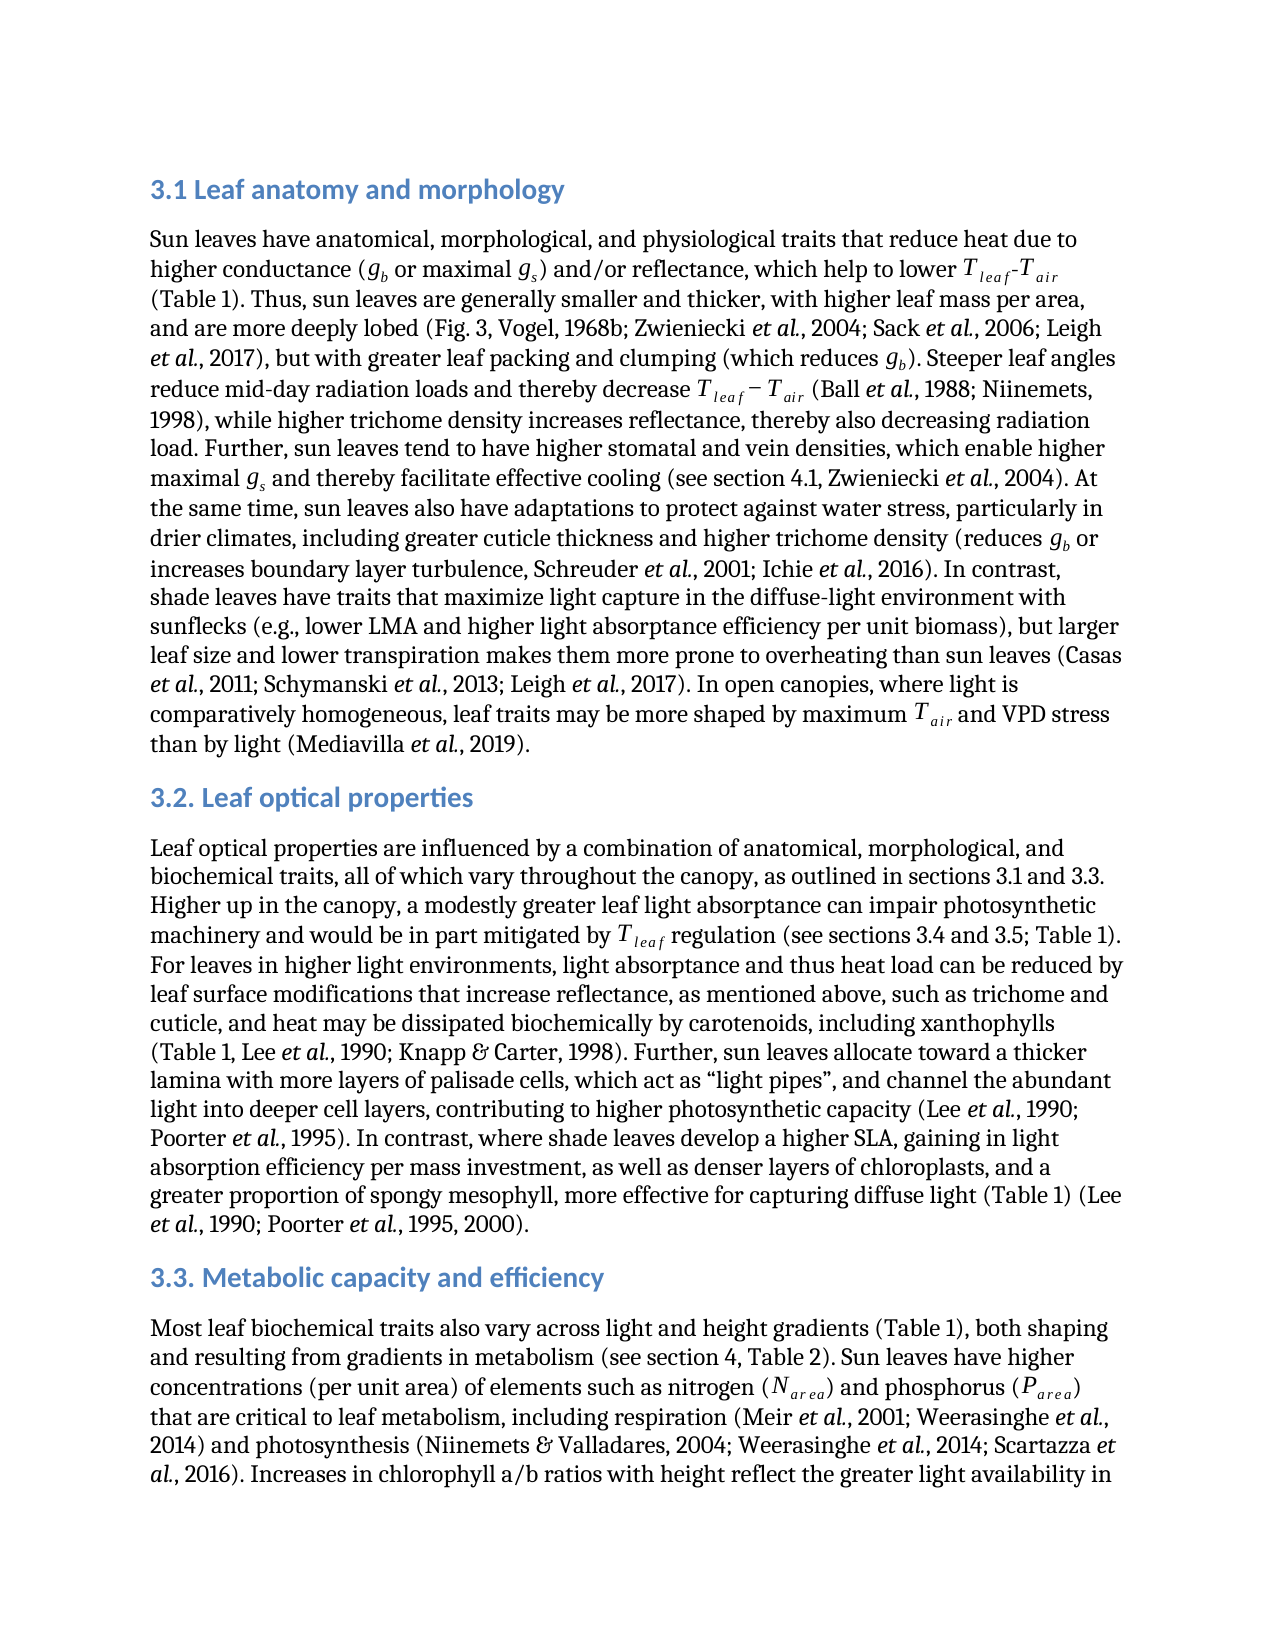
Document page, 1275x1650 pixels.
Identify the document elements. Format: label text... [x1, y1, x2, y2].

text Sun leaves have anatomical, morphological, and physiological traits that reduce heat due to higher conductance ( or maximal ) and/or reflectance, which help to lower - (Table 1). Thus, sun leaves are generally smaller and thicker, with higher leaf mass per area, and are more deeply lobed (Fig. 3, Vogel, 1968b; Zwieniecki et al., 2004; Sack et al., 2006; Leigh et al., 2017), but with greater leaf packing and clumping (which reduces ). Steeper leaf angles reduce mid-day radiation loads and thereby decrease (Ball et al., 1988; Niinemets, 1998), while higher trichome density increases reflectance, thereby also decreasing radiation load. Further, sun leaves tend to have higher stomatal and vein densities, which enable higher maximal and thereby facilitate effective cooling (see section 4.1, Zwieniecki et al., 2004). At the same time, sun leaves also have adaptations to protect against water stress, particularly in drier climates, including greater cuticle thickness and higher trichome density (reduces or increases boundary layer turbulence, Schreuder et al., 2001; Ichie et al., 2016). In contrast, shade leaves have traits that maximize light capture in the diffuse-light environment with sunflecks (e.g., lower LMA and higher light absorptance efficiency per unit biomass), but larger leaf size and lower transpiration makes them more prone to overheating than sun leaves (Casas et al., 2011; Schymanski et al., 2013; Leigh et al., 2017). In open canopies, where light is comparatively homogeneous, leaf traits may be more shaped by maximum and VPD stress than by light (Mediavilla et al., 2019). [150, 225, 1125, 758]
subtitle 3.1 Leaf anatomy and morphology [150, 171, 1125, 206]
subtitle 3.3. Metabolic capacity and efficiency [150, 1259, 1125, 1295]
text Leaf optical properties are influenced by a combination of anatomical, morphological, and biochemical traits, all of which vary throughout the canopy, as outlined in sections 3.1 and 3.3. Higher up in the canopy, a modestly greater leaf light absorptance can impair photosynthetic machinery and would be in part mitigated by regulation (see sections 3.4 and 3.5; Table 1). For leaves in higher light environments, light absorptance and thus heat load can be reduced by leaf surface modifications that increase reflectance, as mentioned above, such as trichome and cuticle, and heat may be dissipated biochemically by carotenoids, including xanthophylls (Table 1, Lee et al., 1990; Knapp & Carter, 1998). Further, sun leaves allocate toward a thicker lamina with more layers of palisade cells, which act as “light pipes”, and channel the abundant light into deeper cell layers, contributing to higher photosynthetic capacity (Lee et al., 1990; Poorter et al., 1995). In contrast, where shade leaves develop a higher SLA, gaining in light absorption efficiency per mass investment, as well as denser layers of chloroplasts, and a greater proportion of spongy mesophyll, more effective for capturing diffuse light (Table 1) (Lee et al., 1990; Poorter et al., 1995, 2000). [150, 833, 1125, 1239]
subtitle 3.2. Leaf optical properties [150, 779, 1125, 815]
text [150, 1314, 1125, 1489]
